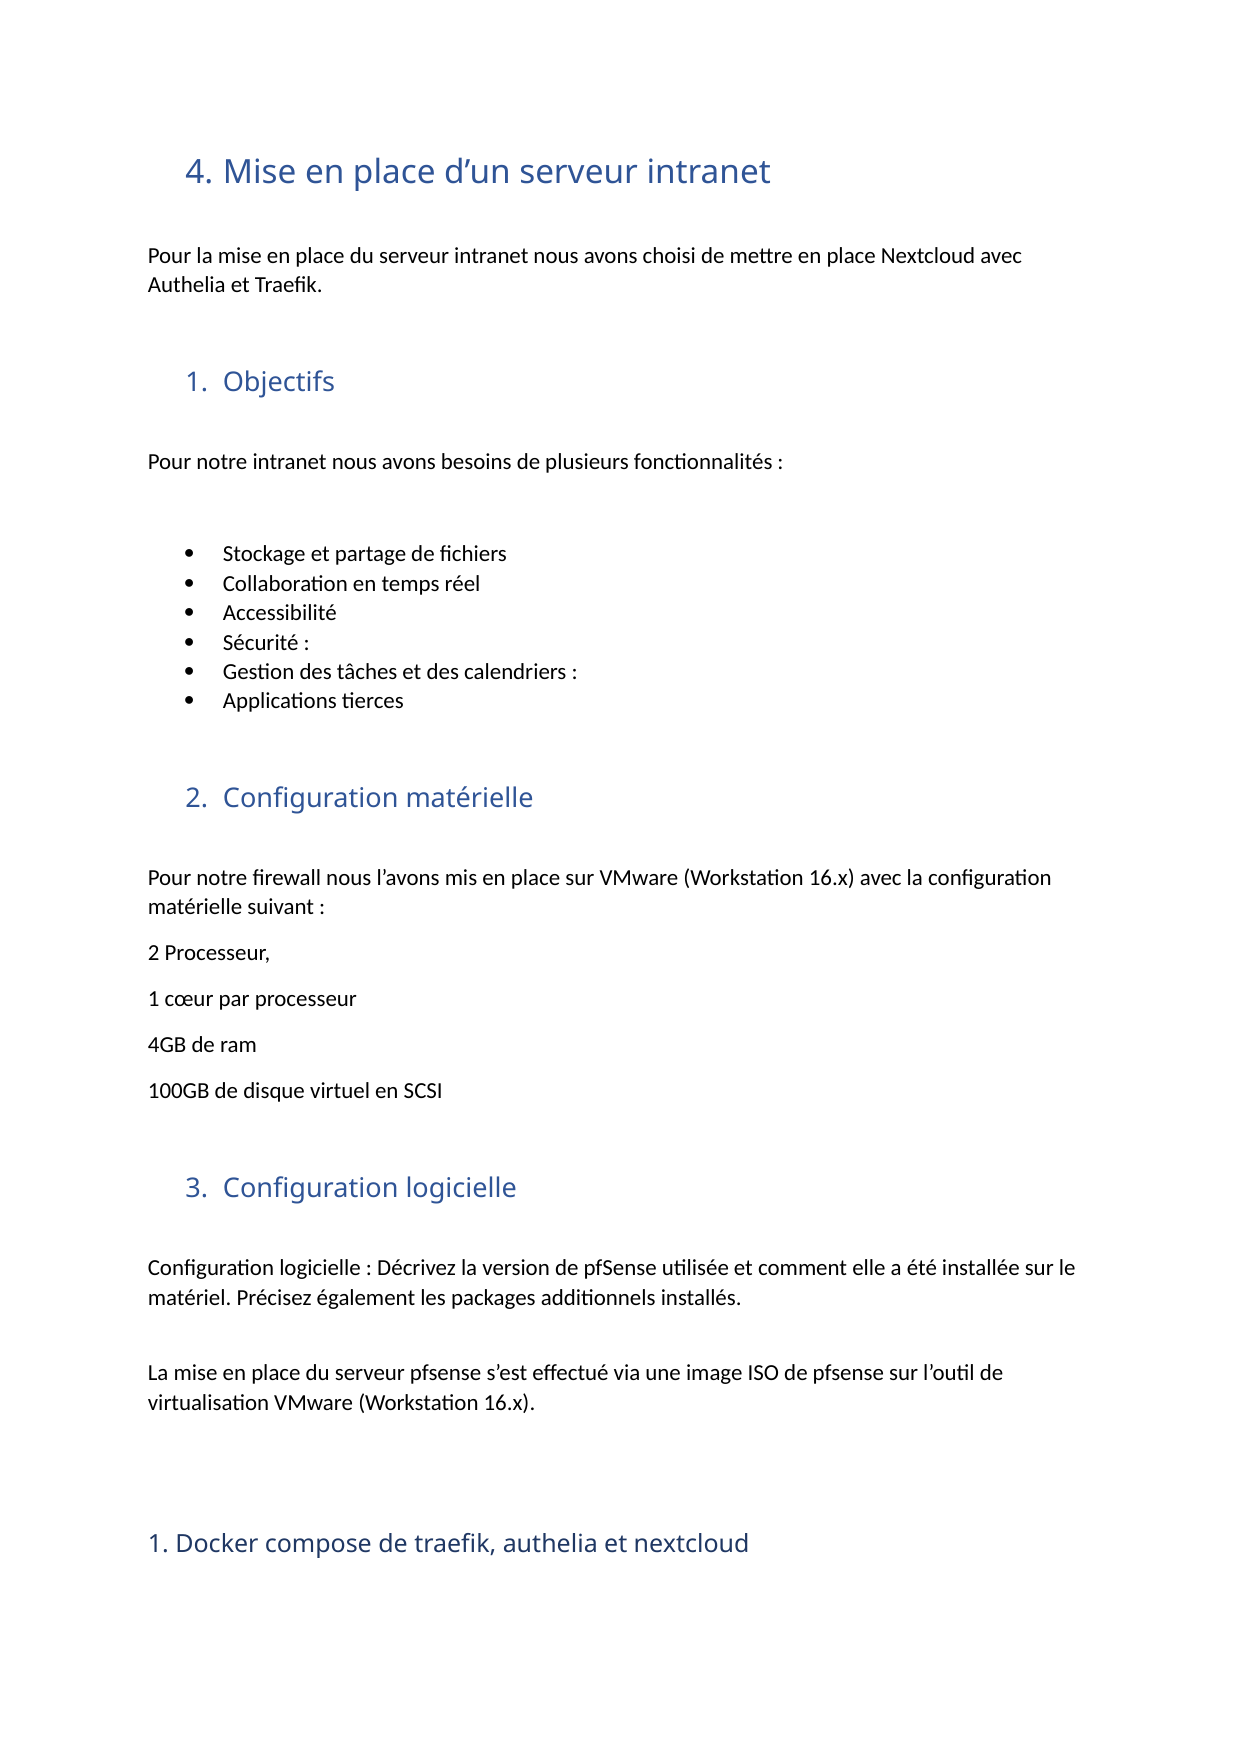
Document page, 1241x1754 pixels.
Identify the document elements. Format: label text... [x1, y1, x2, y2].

text 100GB de disque virtuel en SCSI [148, 1077, 1093, 1105]
text Pour notre firewall nous l’avons mis en place sur VMware (Workstation 16.x) avec la configuration matérielle suivant : [148, 863, 1093, 921]
text Pour la mise en place du serveur intranet nous avons choisi de mettre en place Nextcloud avec Authelia et Traefik. [148, 241, 1093, 299]
list Applications tierces [185, 686, 1093, 714]
text Pour notre intranet nous avons besoins de plusieurs fonctionnalités : [148, 447, 1093, 475]
text 1 cœur par processeur [148, 984, 1093, 1013]
text La mise en place du serveur pfsense s’est effectué via une image ISO de pfsense sur l’outil de virtualisation VMware (Workstation 16.x). [148, 1329, 1093, 1416]
subtitle Configuration matérielle [185, 778, 1093, 815]
subtitle Mise en place d’un serveur intranet [185, 148, 1093, 193]
list Stockage et partage de fichiers [185, 539, 1093, 567]
text 4GB de ram [148, 1031, 1093, 1059]
subtitle 1. Docker compose de traefik, authelia et nextcloud [148, 1526, 1093, 1560]
subtitle Configuration logicielle [185, 1169, 1093, 1206]
list Gestion des tâches et des calendriers : [185, 657, 1093, 685]
text Configuration logicielle : Décrivez la version de pfSense utilisée et comment elle a été installée sur le matériel. Précisez également les packages additionnels installés. [148, 1253, 1093, 1311]
list Sécurité : [185, 628, 1093, 656]
subtitle Objectifs [185, 363, 1093, 399]
text 2 Processeur, [148, 938, 1093, 967]
list Accessibilité [185, 598, 1093, 626]
list Collaboration en temps réel [185, 569, 1093, 597]
